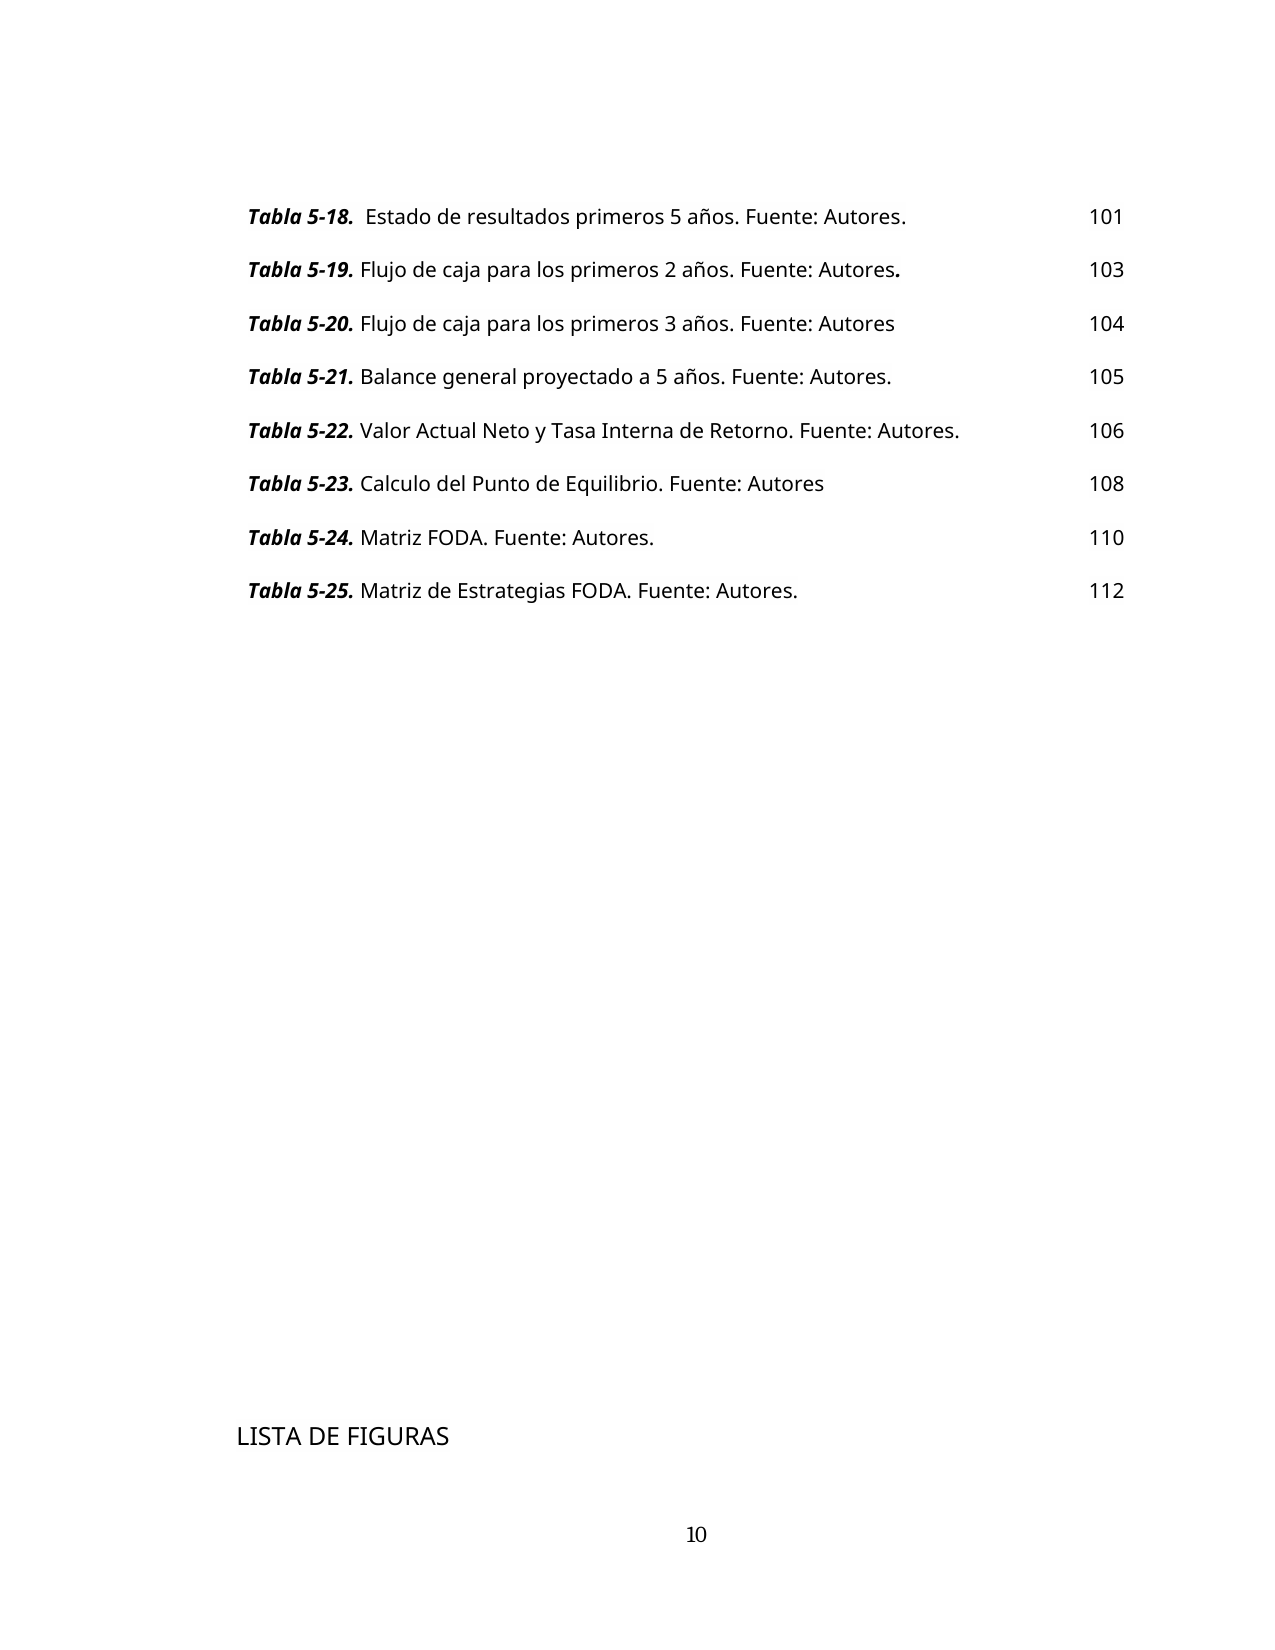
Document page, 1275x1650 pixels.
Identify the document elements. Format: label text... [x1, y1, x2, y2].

table_cell 103 [1077, 231, 1156, 284]
table_cell Tabla 5-21. Balance general proyectado a 5 años. Fuente: Autores. [236, 338, 1077, 391]
table_cell Tabla 5-19. Flujo de caja para los primeros 2 años. Fuente: Autores. [236, 231, 1077, 284]
table_cell 112 [1077, 551, 1156, 605]
table_cell 108 [1077, 444, 1156, 498]
table_cell 104 [1077, 284, 1156, 337]
table_cell 105 [1077, 338, 1156, 391]
table_cell Tabla 5-24. Matriz FODA. Fuente: Autores. [236, 498, 1077, 551]
table_cell 106 [1077, 391, 1156, 444]
table_cell Tabla 5-22. Valor Actual Neto y Tasa Interna de Retorno. Fuente: Autores. [236, 391, 1077, 444]
table_cell 110 [1077, 498, 1156, 551]
table_cell Tabla 5-23. Calculo del Punto de Equilibrio. Fuente: Autores [236, 444, 1077, 498]
table_cell 101 [1077, 177, 1156, 231]
text LISTA DE FIGURAS [236, 1418, 1157, 1452]
table_cell Tabla 5-18. Estado de resultados primeros 5 años. Fuente: Autores. [236, 177, 1077, 231]
table_cell Tabla 5-25. Matriz de Estrategias FODA. Fuente: Autores. [236, 551, 1077, 605]
table_cell Tabla 5-20. Flujo de caja para los primeros 3 años. Fuente: Autores [236, 284, 1077, 337]
